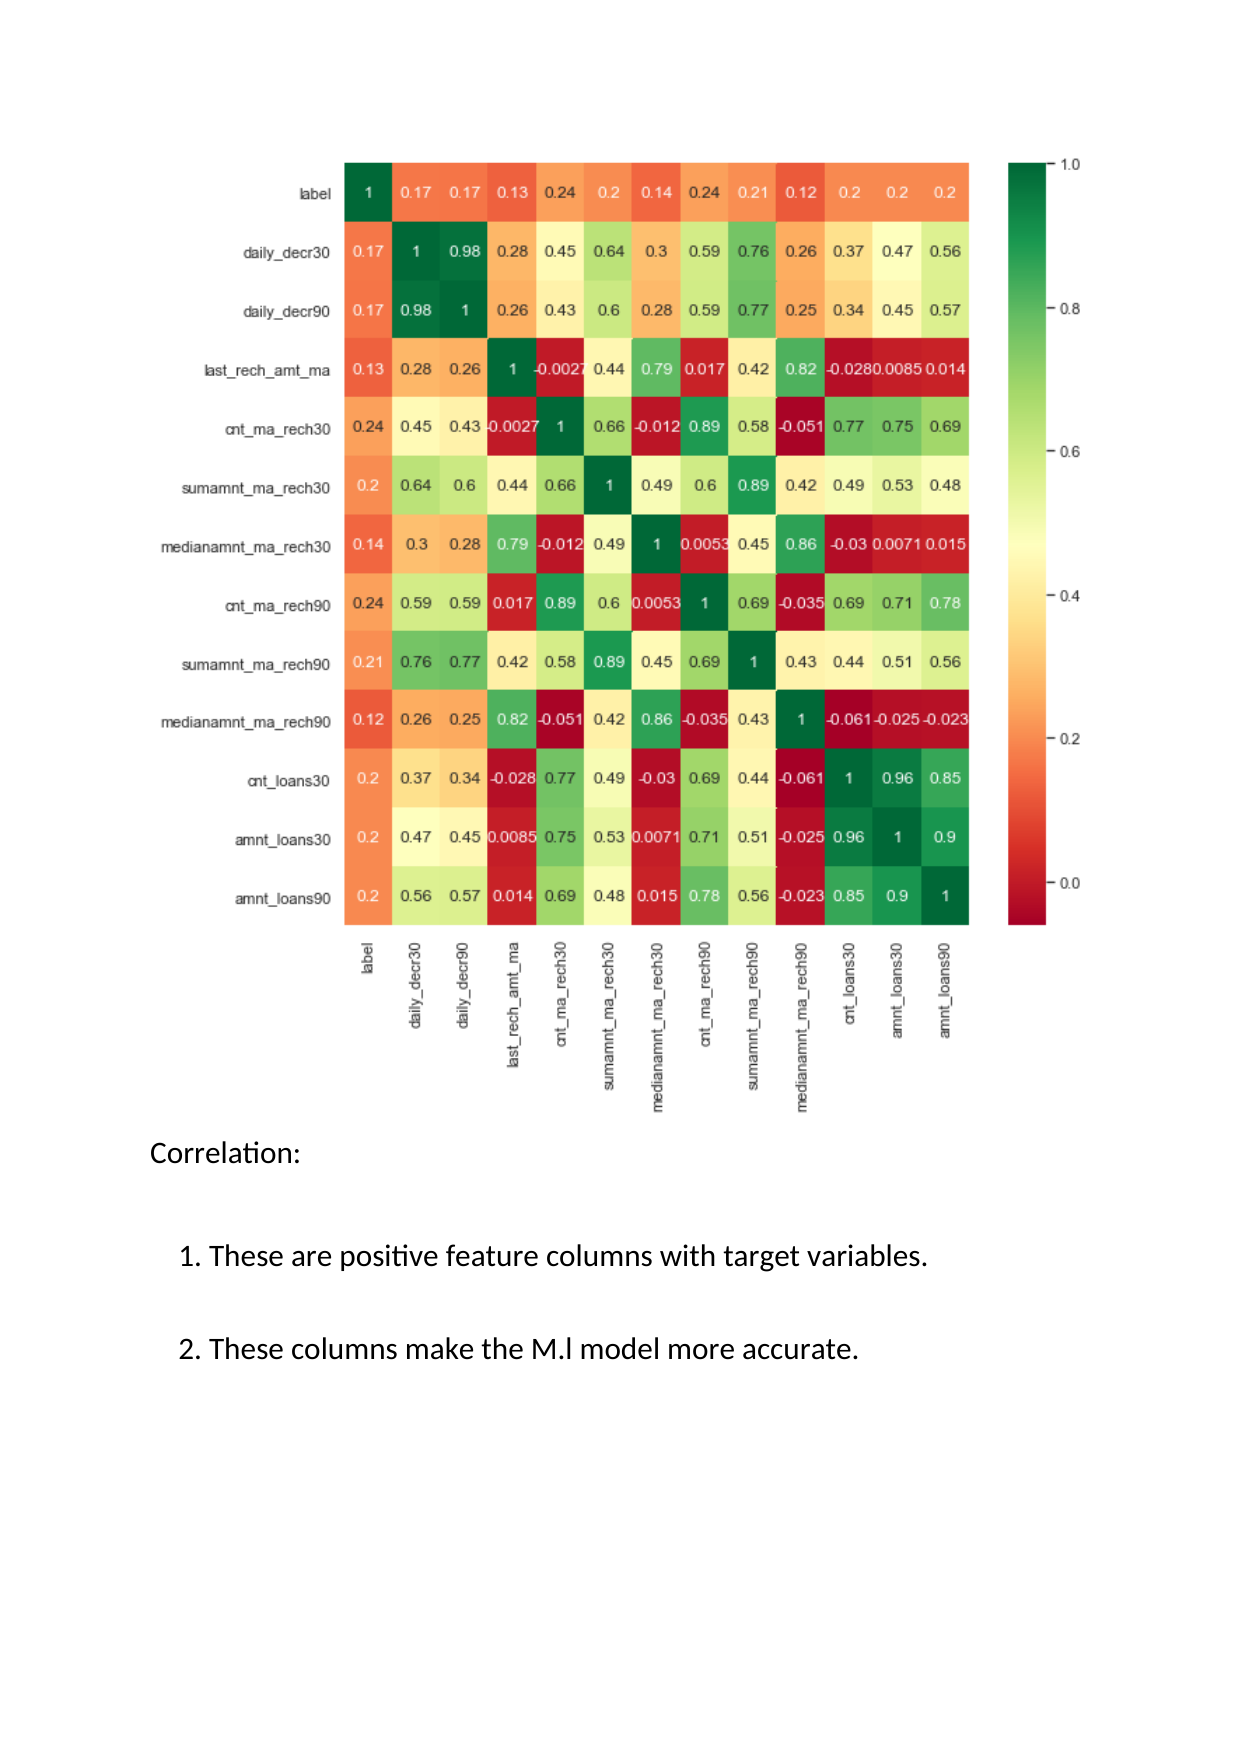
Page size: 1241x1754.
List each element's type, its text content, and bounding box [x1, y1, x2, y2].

text 2. These columns make the M.l model more accurate. [150, 1329, 1090, 1367]
text 1. These are positive feature columns with target variables. [150, 1236, 1090, 1274]
picture [150, 150, 1091, 1120]
text Correlation: [150, 1133, 1090, 1171]
